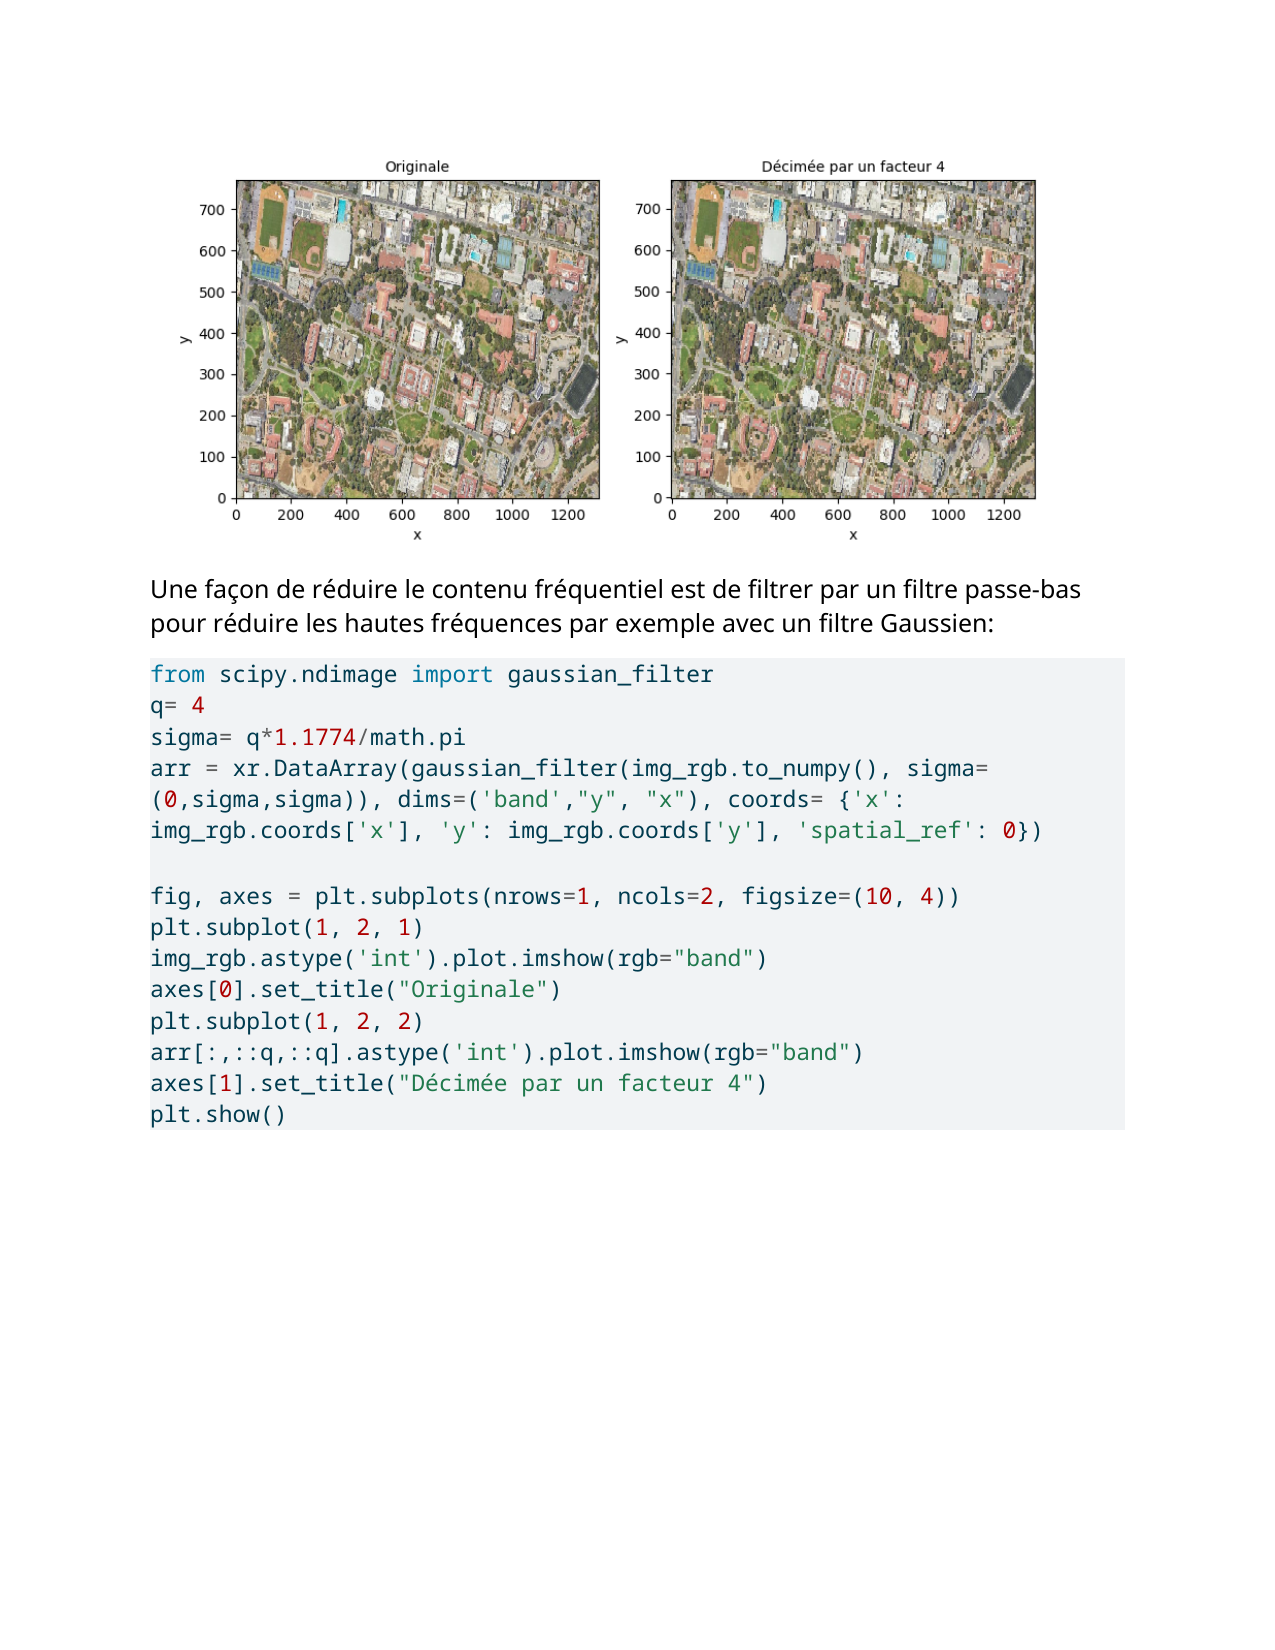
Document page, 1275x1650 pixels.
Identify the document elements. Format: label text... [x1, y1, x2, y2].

text Une façon de réduire le contenu fréquentiel est de filtrer par un filtre passe-bas pour réduire les hautes fréquences par exemple avec un filtre Gaussien: [150, 571, 1125, 639]
text from scipy.ndimage import gaussian_filter q= 4 sigma= q*1.1774/math.pi arr = xr.DataArray(gaussian_filter(img_rgb.to_numpy(), sigma= (0,sigma,sigma)), dims=('band',"y", "x"), coords= {'x': img_rgb.coords['x'], 'y': img_rgb.coords['y'], 'spatial_ref': 0}) fig, axes = plt.subplots(nrows=1, ncols=2, figsize=(10, 4)) plt.subplot(1, 2, 1) img_rgb.astype('int').plot.imshow(rgb="band") axes[0].set_title("Originale") plt.subplot(1, 2, 2) arr[:,::q,::q].astype('int').plot.imshow(rgb="band") axes[1].set_title("Décimée par un facteur 4") plt.show() [150, 658, 1125, 1130]
picture [168, 150, 1044, 553]
